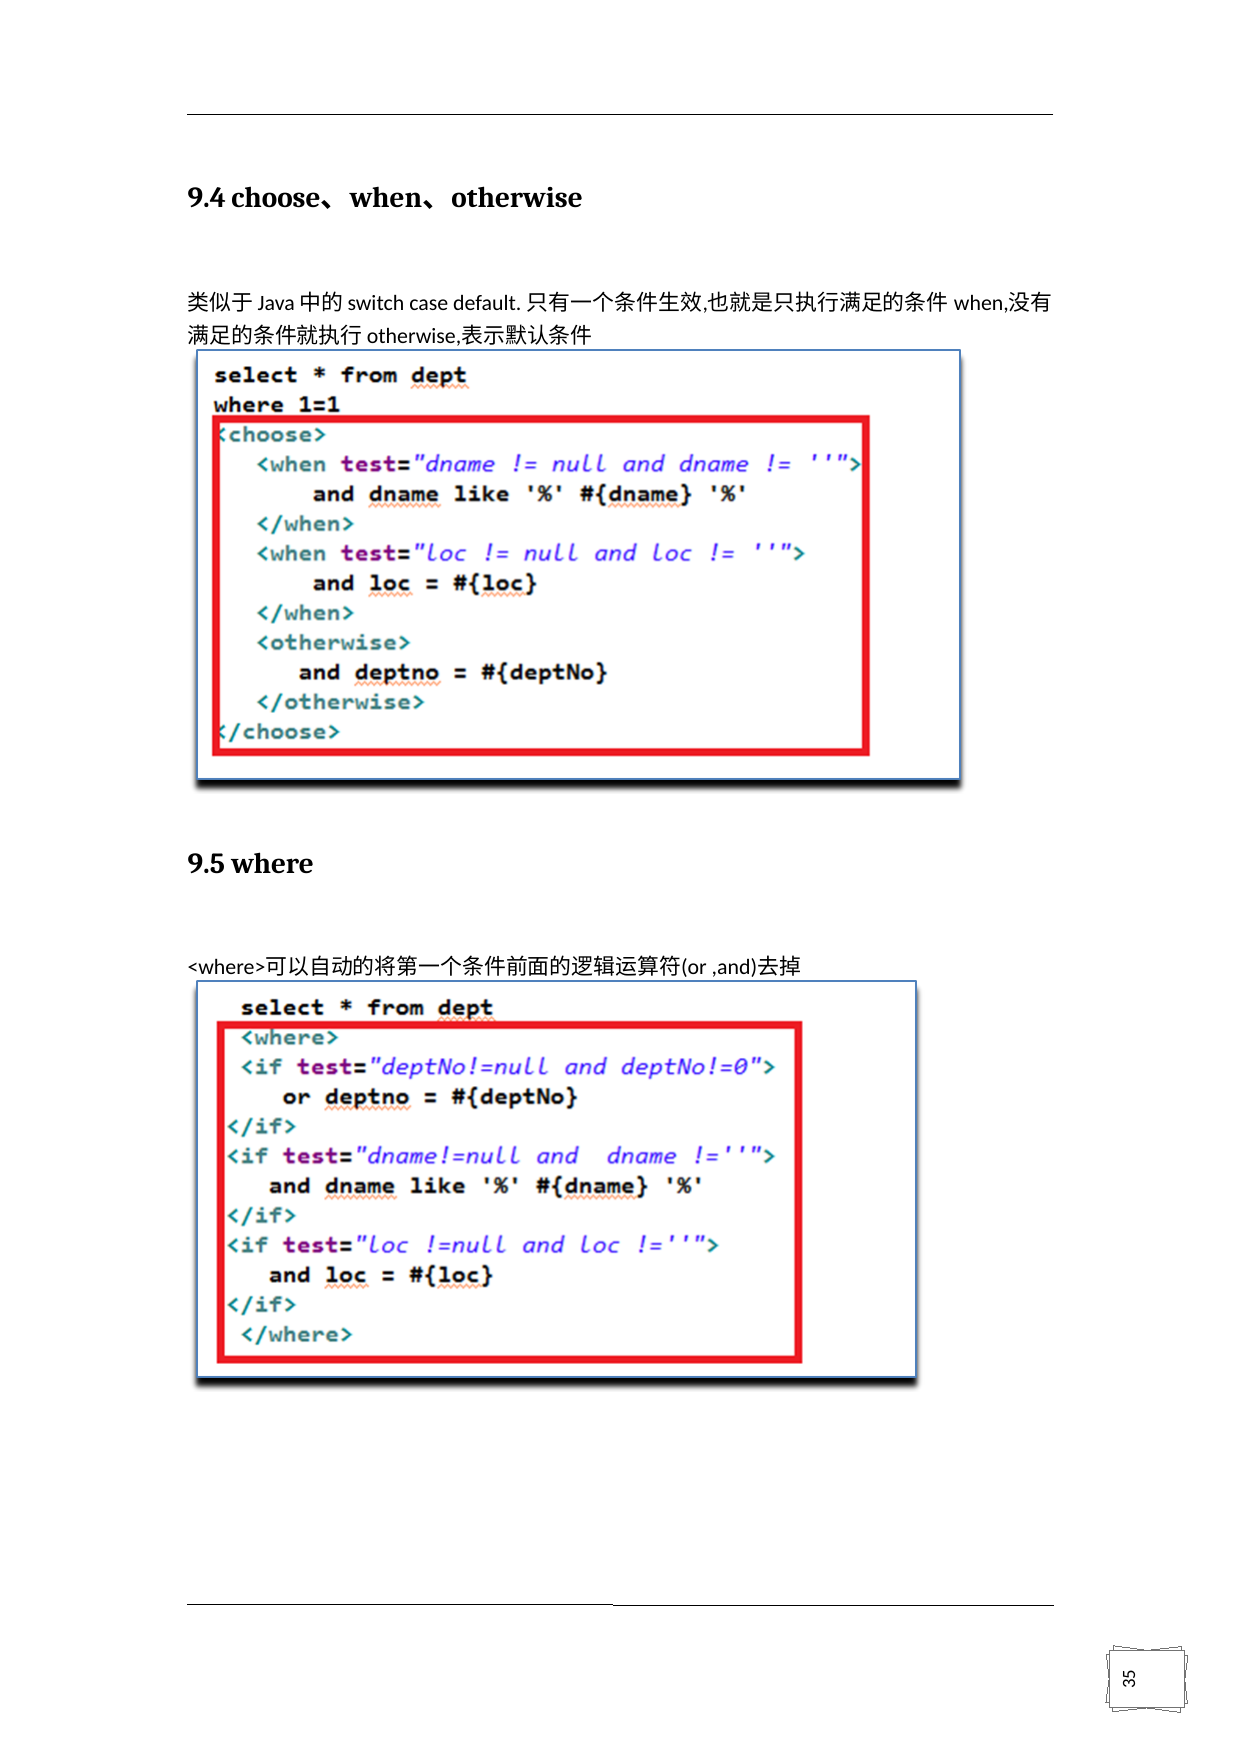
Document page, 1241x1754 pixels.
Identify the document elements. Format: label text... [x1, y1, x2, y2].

subtitle choose、when、otherwise [187, 162, 1053, 227]
text <where>可以自动的将第一个条件前面的逻辑运算符(or ,and)去掉 [187, 948, 1053, 981]
subtitle where [187, 832, 1053, 897]
picture [187, 980, 925, 1392]
text 类似于Java中的switch case default. 只有一个条件生效,也就是只执行满足的条件when,没有满足的条件就执行otherwise,表示默认条件 [187, 285, 1053, 350]
picture [187, 349, 969, 794]
